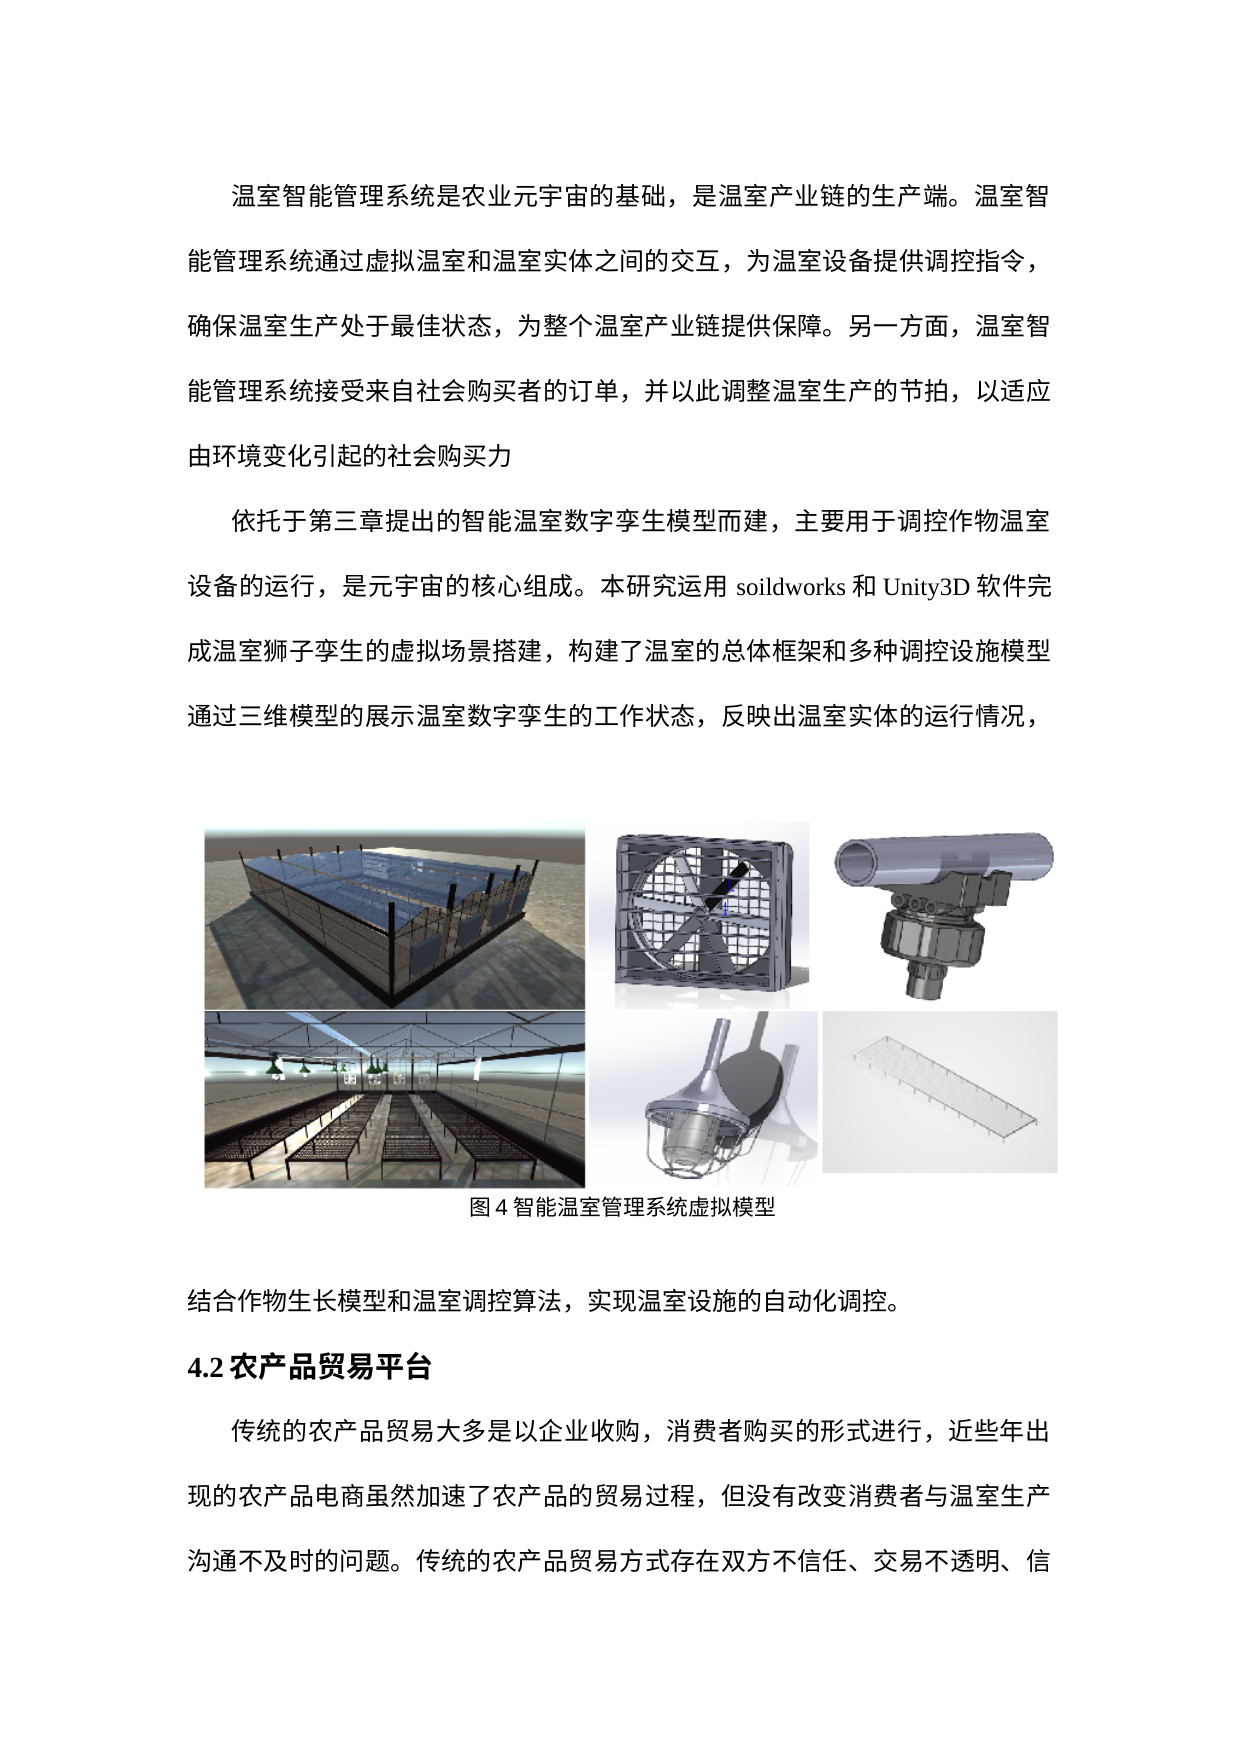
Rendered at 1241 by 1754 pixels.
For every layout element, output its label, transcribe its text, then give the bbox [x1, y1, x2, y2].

text 温室智能管理系统是农业元宇宙的基础，是温室产业链的生产端。温室智能管理系统通过虚拟温室和温室实体之间的交互，为温室设备提供调控指令，确保温室生产处于最佳状态，为整个温室产业链提供保障。另一方面，温室智能管理系统接受来自社会购买者的订单，并以此调整温室生产的节拍，以适应由环境变化引起的社会购买力 [187, 162, 1053, 487]
text 依托于第三章提出的智能温室数字孪生模型而建，主要用于调控作物温室设备的运行，是元宇宙的核心组成。本研究运用soildworks和Unity3D软件完成温室狮子孪生的虚拟场景搭建，构建了温室的总体框架和多种调控设施模型，通过三维模型的展示温室数字孪生的工作状态，反映出温室实体的运行情况，结合作物生长模型和温室调控算法，实现温室设施的自动化调控。 [187, 1253, 1053, 1332]
text 4.2农产品贸易平台 [187, 1332, 1053, 1397]
text 依托于第三章提出的智能温室数字孪生模型而建，主要用于调控作物温室设备的运行，是元宇宙的核心组成。本研究运用soildworks和Unity3D软件完成温室狮子孪生的虚拟场景搭建，构建了温室的总体框架和多种调控设施模型，通过三维模型的展示温室数字孪生的工作状态，反映出温室实体的运行情况，结合作物生长模型和温室调控算法，实现温室设施的自动化调控。 [187, 487, 1053, 811]
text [187, 1397, 1053, 1592]
